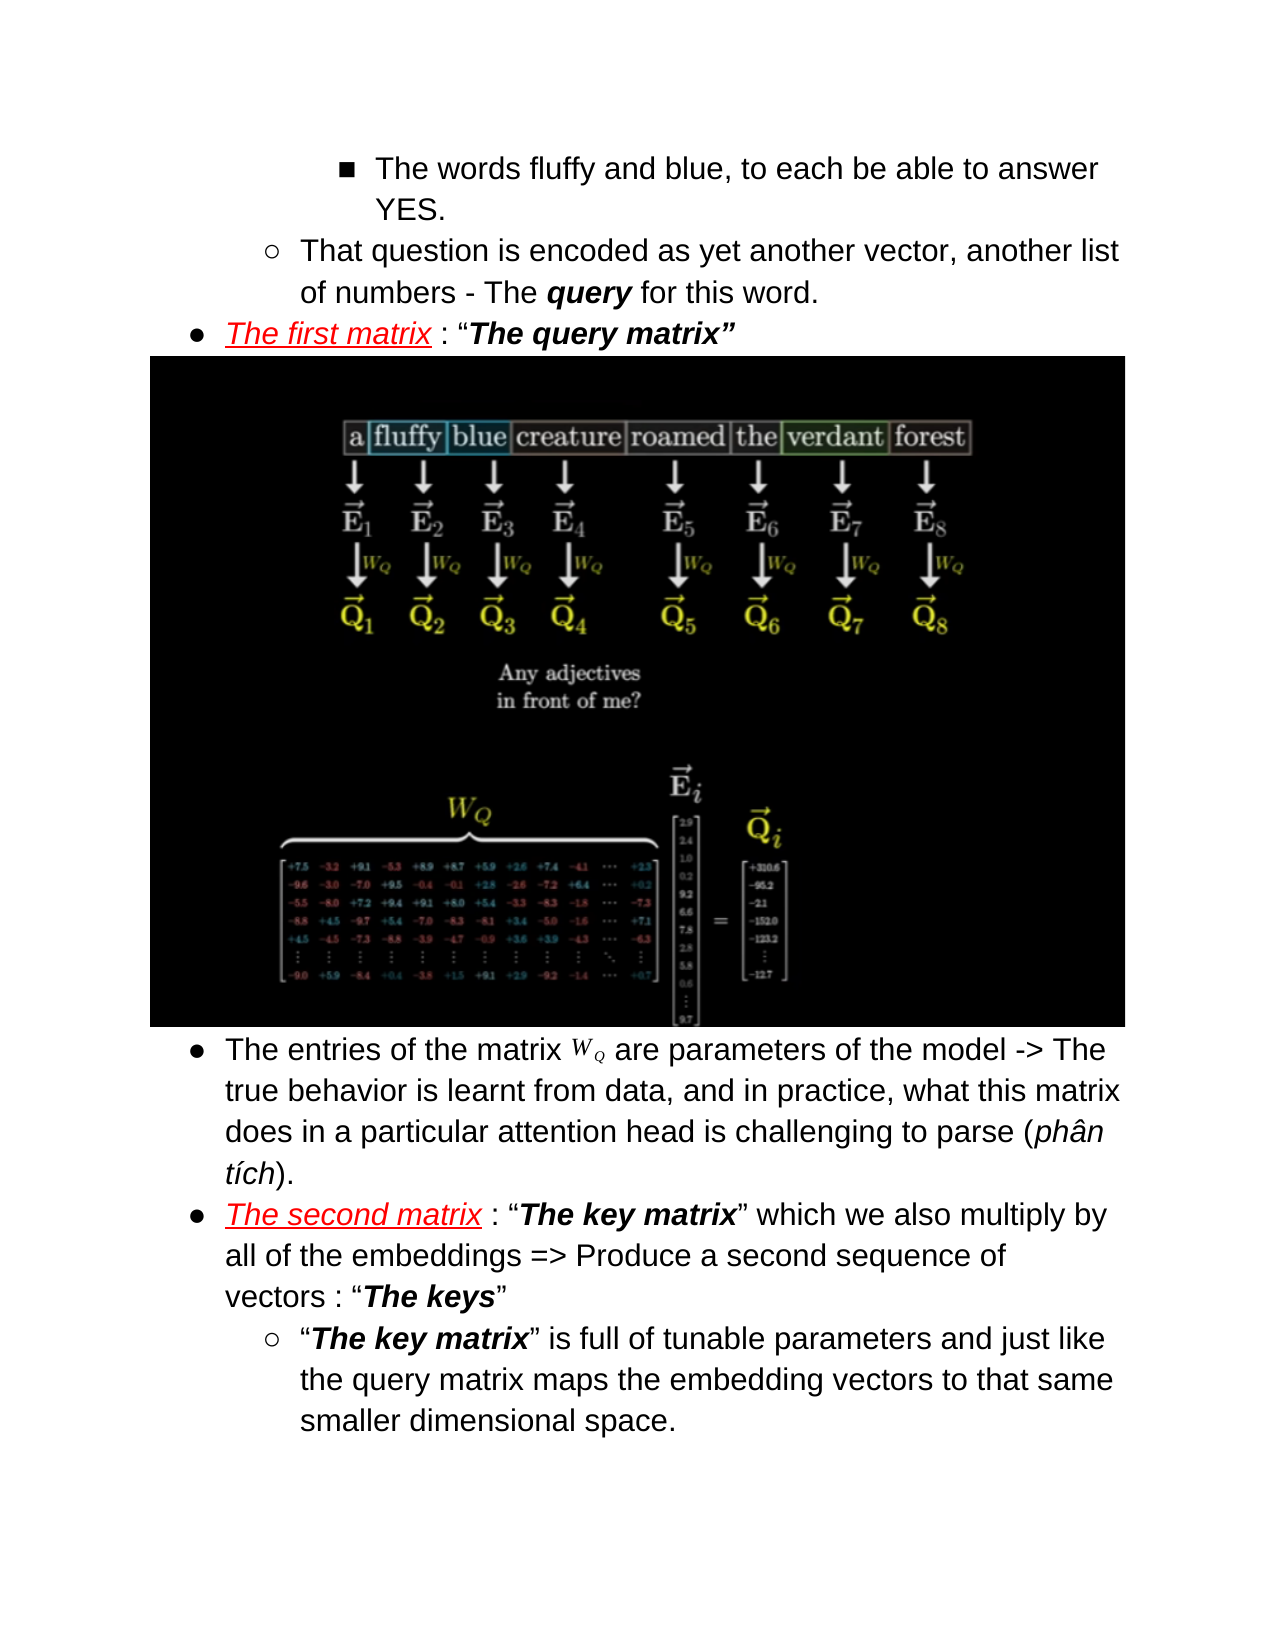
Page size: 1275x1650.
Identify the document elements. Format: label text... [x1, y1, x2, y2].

picture [150, 356, 1125, 1027]
list The words fluffy and blue, to each be able to answer YES. [337, 150, 1125, 227]
list The first matrix : “The query matrix” [187, 315, 1125, 351]
list “The key matrix” is full of tunable parameters and just like the query matrix maps the embedding vectors to that same smaller dimensional space. [262, 1320, 1125, 1438]
list The second matrix : “The key matrix” which we also multiply by all of the embeddings => Produce a second sequence of vectors : “The keys” [187, 1196, 1125, 1314]
list The entries of the matrix are parameters of the model -> The true behavior is learnt from data, and in practice, what this matrix does in a particular attention head is challenging to parse (phân tích). [187, 1031, 1125, 1191]
list That question is encoded as yet another vector, another list of numbers - The query for this word. [262, 232, 1125, 310]
